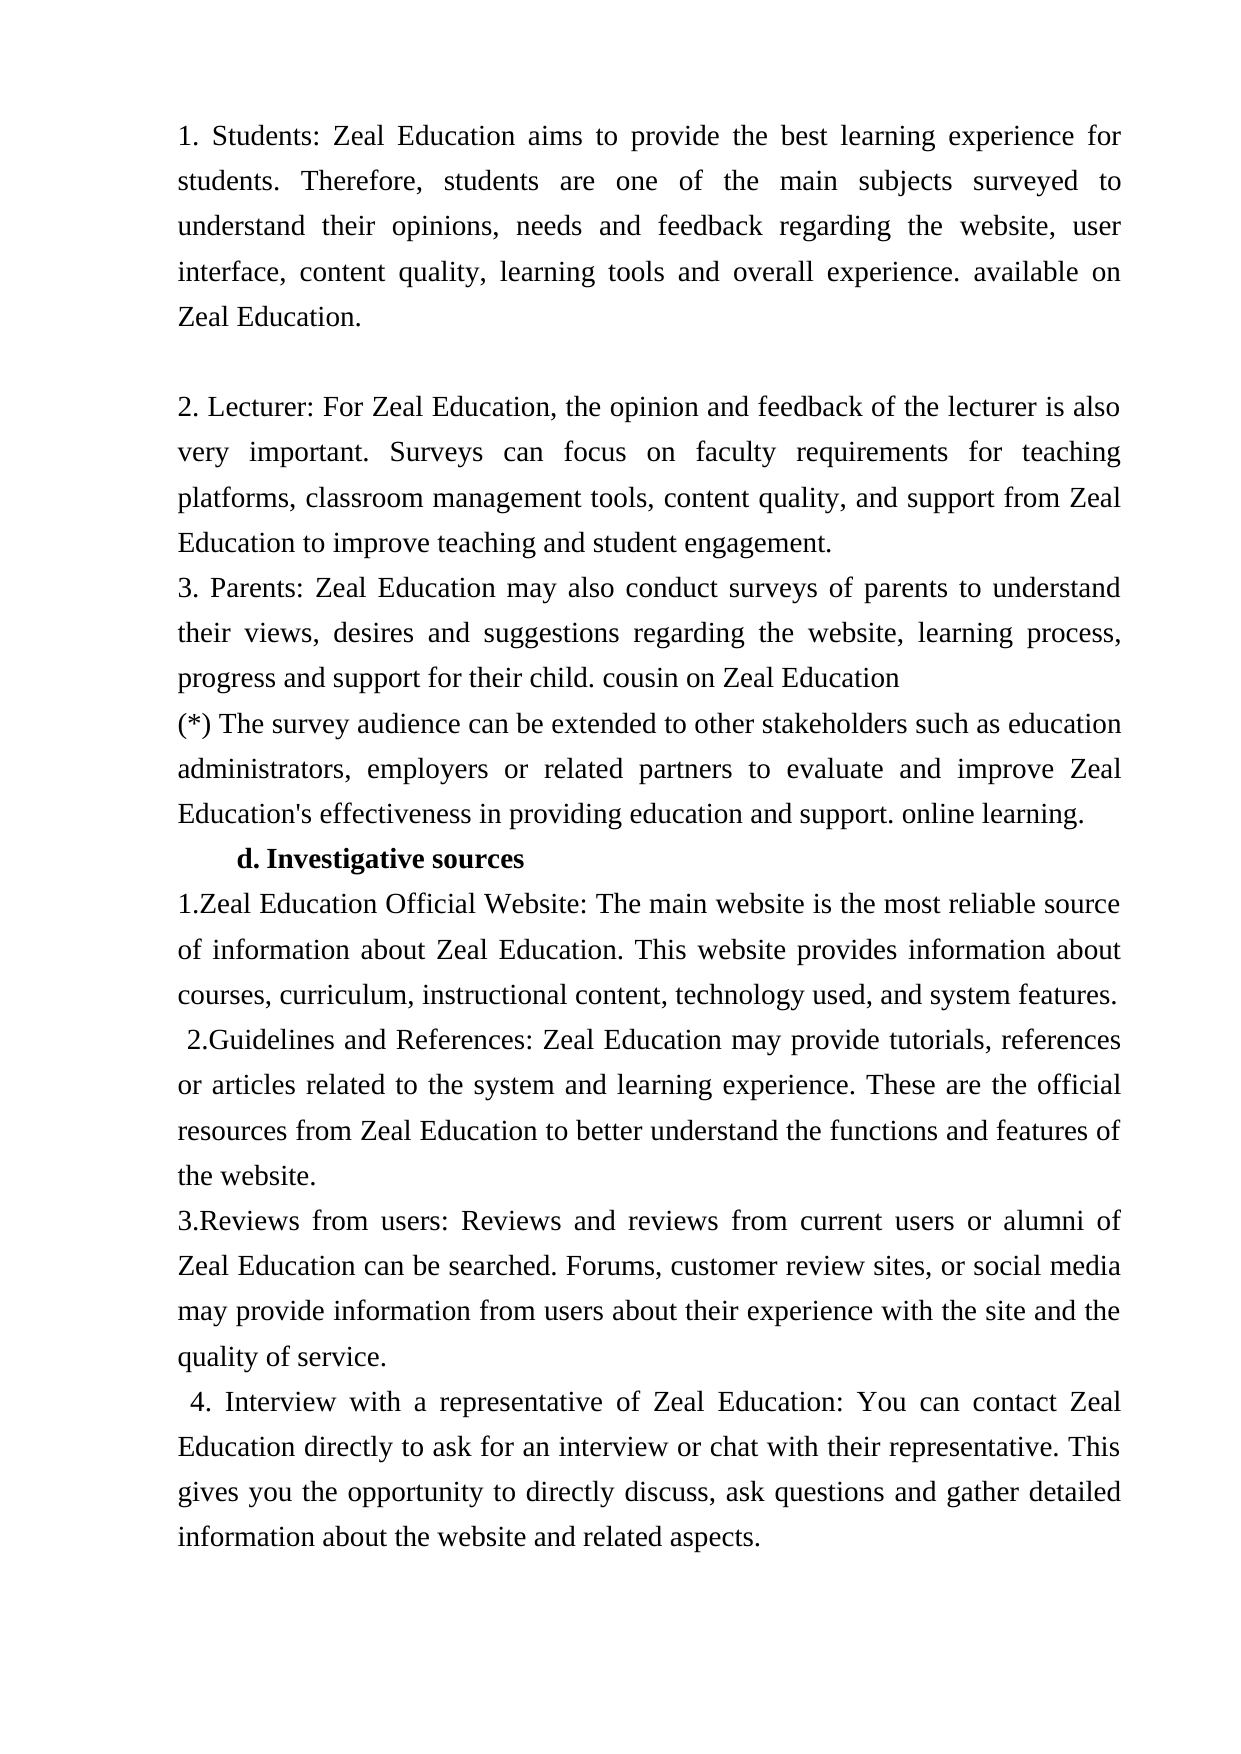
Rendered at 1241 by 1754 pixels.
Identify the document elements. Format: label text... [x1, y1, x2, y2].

text (*) The survey audience can be extended to other stakeholders such as education administrators, employers or related partners to evaluate and improve Zeal Education's effectiveness in providing education and support. online learning. [177, 706, 1122, 830]
text 1. Students: Zeal Education aims to provide the best learning experience for students. Therefore, students are one of the main subjects surveyed to understand their opinions, needs and feedback regarding the website, user interface, content quality, learning tools and overall experience. available on Zeal Education. [177, 118, 1122, 332]
text d. Investigative sources [177, 841, 1122, 875]
text 3. Parents: Zeal Education may also conduct surveys of parents to understand their views, desires and suggestions regarding the website, learning process, progress and support for their child. cousin on Zeal Education [177, 570, 1122, 694]
text 3.Reviews from users: Reviews and reviews from current users or alumni of Zeal Education can be searched. Forums, customer review sites, or social media may provide information from users about their experience with the site and the quality of service. [177, 1203, 1122, 1372]
text 1.Zeal Education Official Website: The main website is the most reliable source of information about Zeal Education. This website provides information about courses, curriculum, instructional content, technology used, and system features. [177, 887, 1122, 1011]
text 2. Lecturer: For Zeal Education, the opinion and feedback of the lecturer is also very important. Surveys can focus on faculty requirements for teaching platforms, classroom management tools, content quality, and support from Zeal Education to improve teaching and student engagement. [177, 389, 1122, 558]
text 4. Interview with a representative of Zeal Education: You can contact Zeal Education directly to ask for an interview or chat with their representative. This gives you the opportunity to directly discuss, ask questions and gather detailed information about the website and related aspects. [177, 1384, 1122, 1553]
text 2.Guidelines and References: Zeal Education may provide tutorials, references or articles related to the system and learning experience. These are the official resources from Zeal Education to better understand the functions and features of the website. [177, 1022, 1122, 1191]
